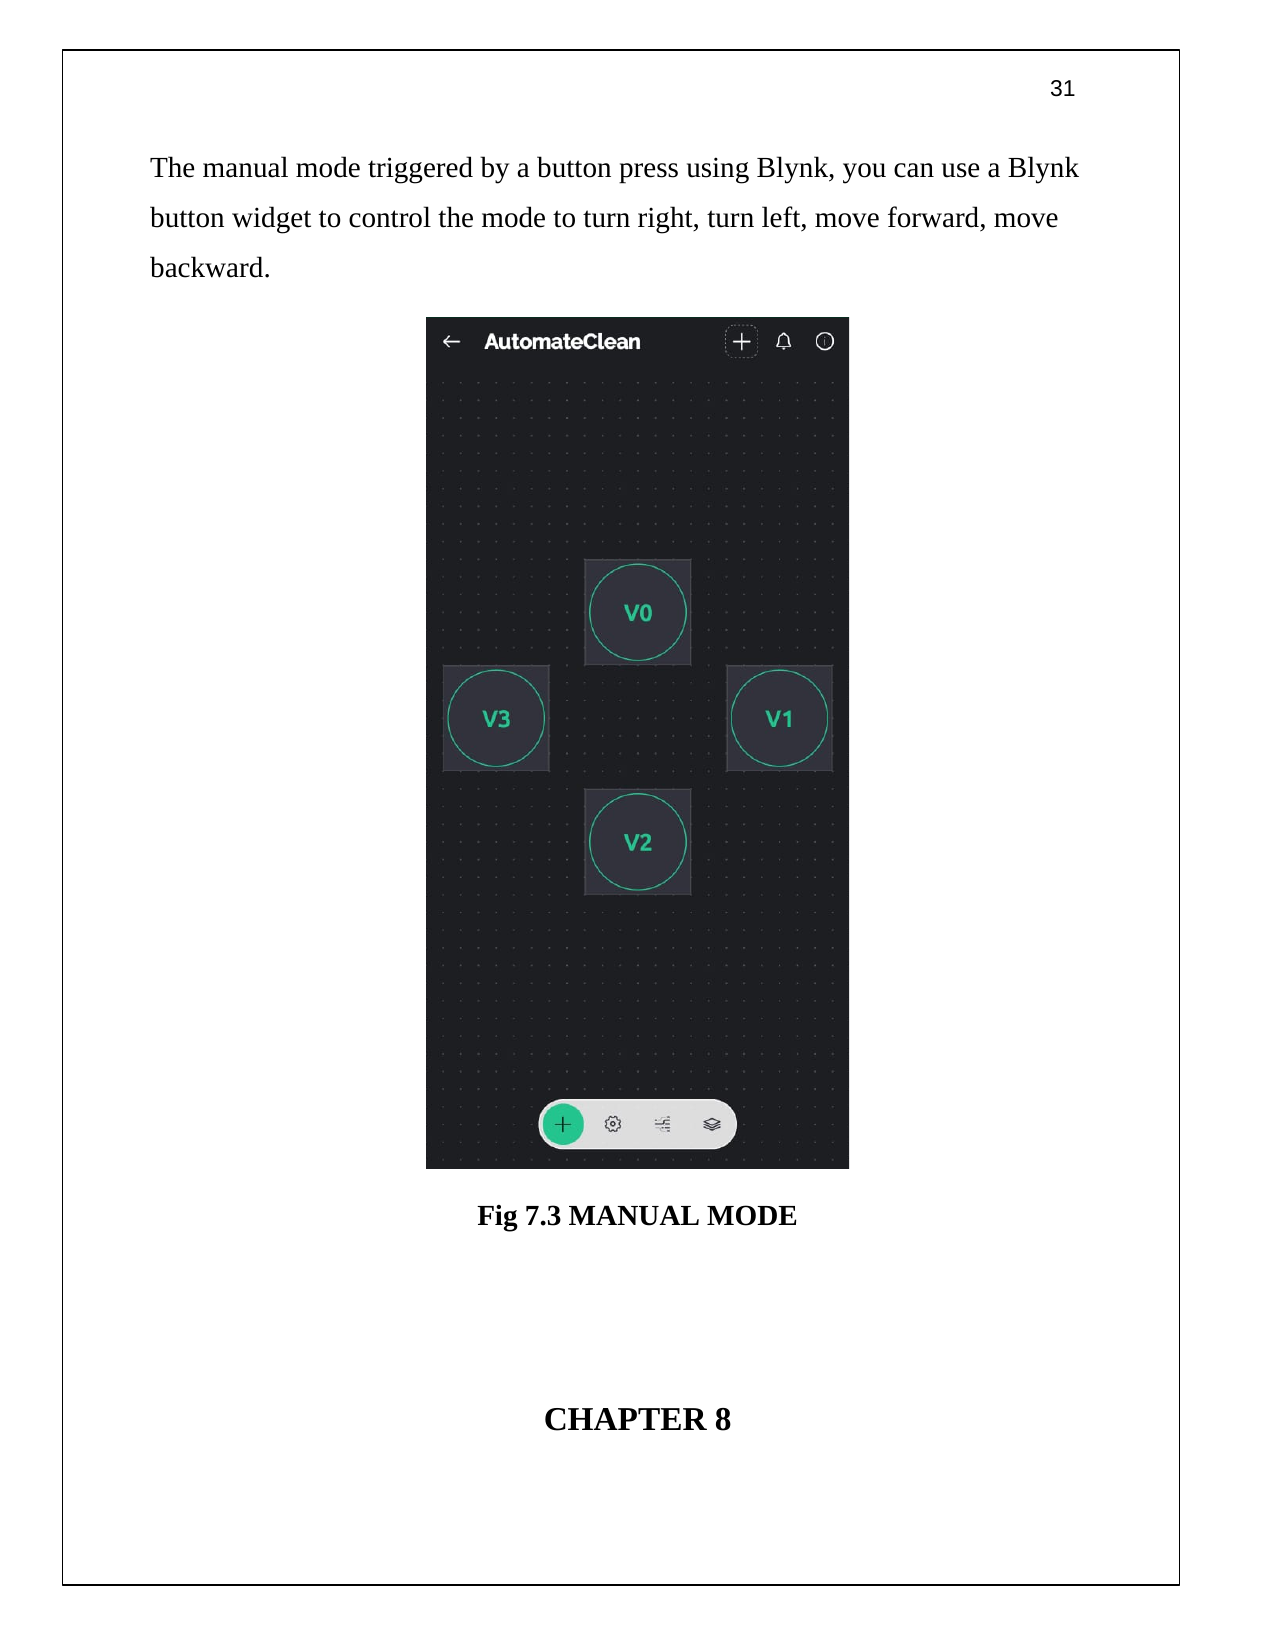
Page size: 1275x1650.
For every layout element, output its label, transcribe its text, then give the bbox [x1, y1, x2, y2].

text CHAPTER 8 [150, 1399, 1125, 1437]
text Fig 7.3 MANUAL MODE [150, 1198, 1125, 1231]
picture [426, 317, 850, 1169]
text The manual mode triggered by a button press using Blynk, you can use a Blynk button widget to control the mode to turn right, turn left, move forward, move backward. [150, 150, 1125, 284]
